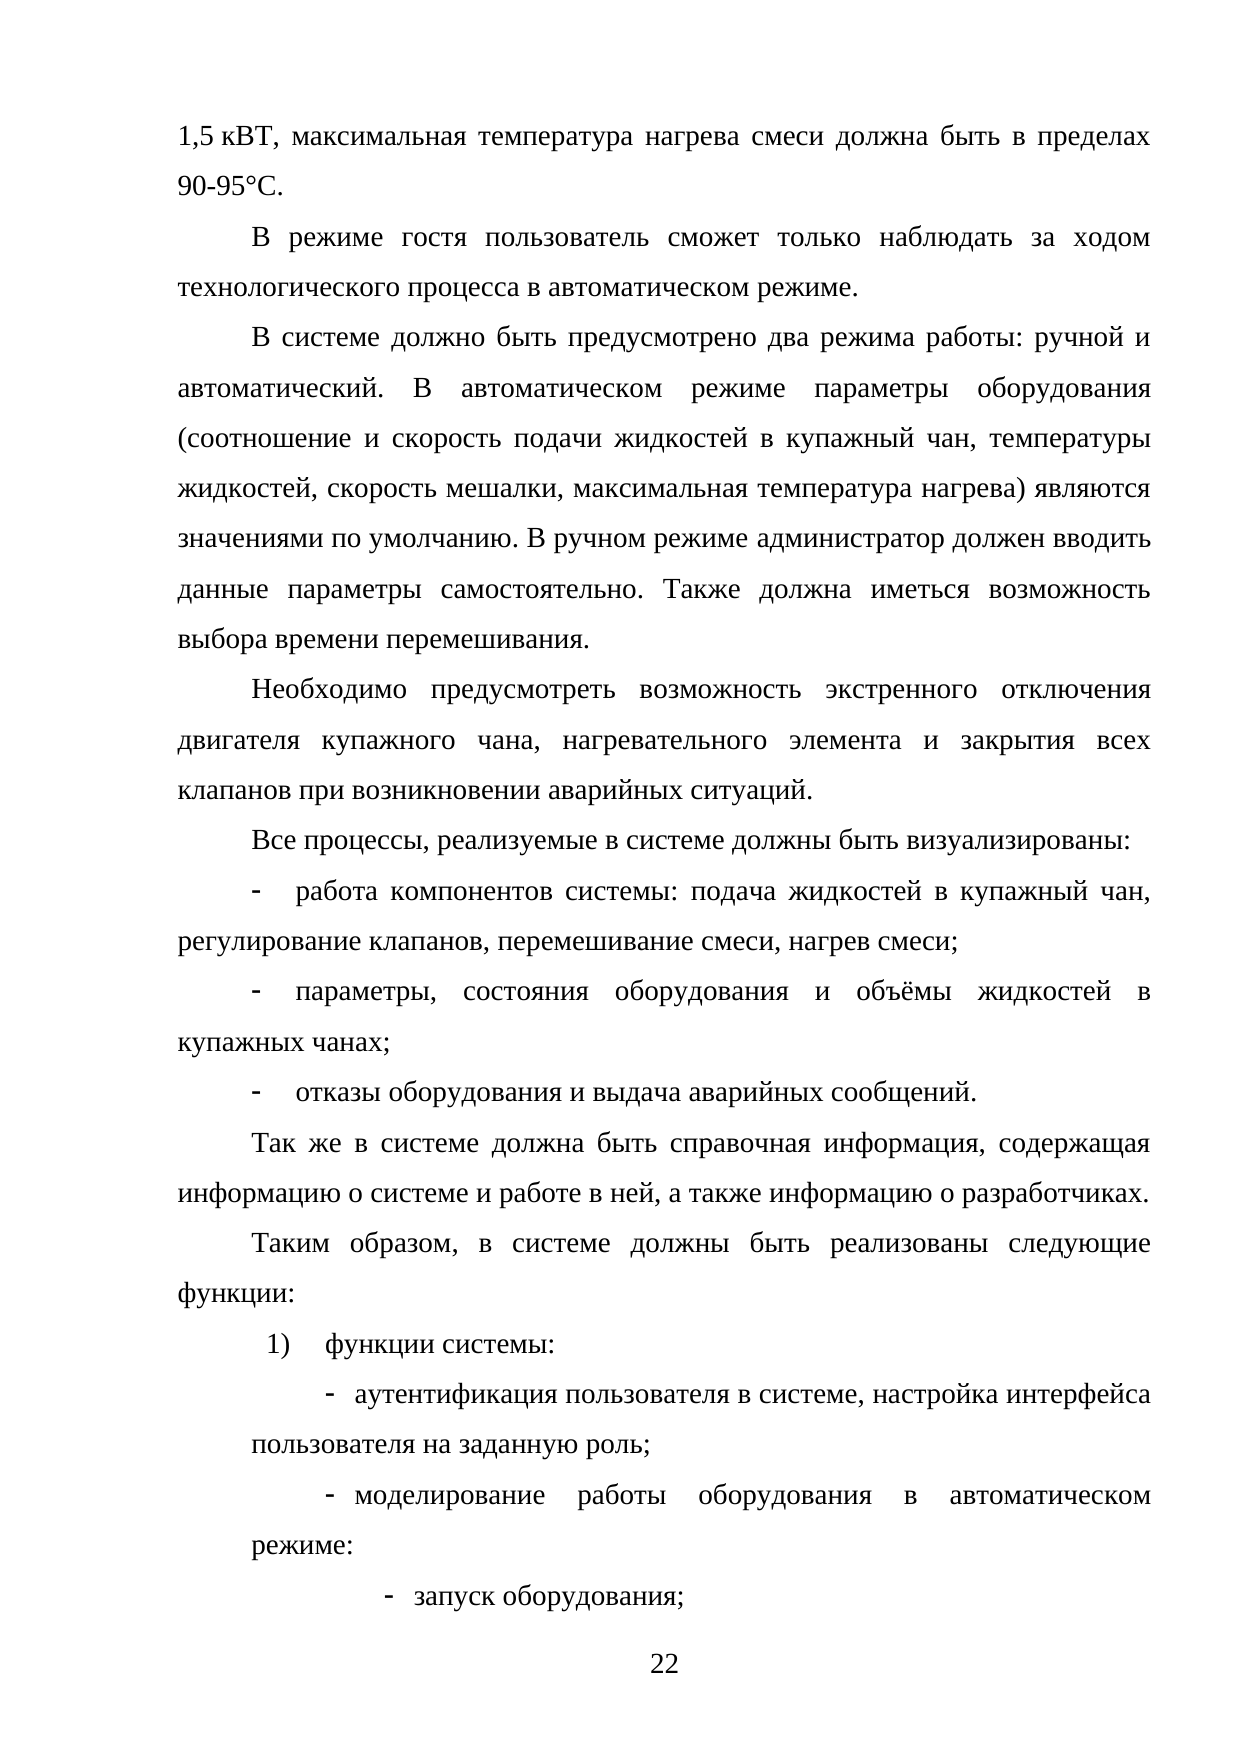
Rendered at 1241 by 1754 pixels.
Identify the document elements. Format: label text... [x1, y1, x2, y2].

text Таким образом, в системе должны быть реализованы следующие функции: [177, 1225, 1152, 1309]
list функции системы: [266, 1326, 1152, 1359]
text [177, 118, 1152, 202]
list моделирование работы оборудования в автоматическом режиме: [251, 1477, 1152, 1561]
text Необходимо предусмотреть возможность экстренного отключения двигателя купажного чана, нагревательного элемента и закрытия всех клапанов при возникновении аварийных ситуаций. [177, 672, 1152, 806]
list аутентификация пользователя в системе, настройка интерфейса пользователя на заданную роль; [251, 1376, 1152, 1460]
text В режиме гостя пользователь сможет только наблюдать за ходом технологического процесса в автоматическом режиме. [177, 219, 1152, 303]
text работа компонентов системы: подача жидкостей в купажный чан, регулирование клапанов, перемешивание смеси, нагрев смеси; [177, 873, 1152, 957]
text параметры, состояния оборудования и объёмы жидкостей в купажных чанах; [177, 973, 1152, 1057]
text Все процессы, реализуемые в системе должны быть визуализированы: [177, 822, 1152, 856]
text В системе должно быть предусмотрено два режима работы: ручной и автоматический. В автоматическом режиме параметры оборудования (соотношение и скорость подачи жидкостей в купажный чан, температуры жидкостей, скорость мешалки, максимальная температура нагрева) являются значениями по умолчанию. В ручном режиме администратор должен вводить данные параметры самостоятельно. Также должна иметься возможность выбора времени перемешивания. [177, 319, 1152, 655]
list запуск оборудования; [310, 1578, 1152, 1611]
text отказы оборудования и выдача аварийных сообщений. [177, 1074, 1152, 1108]
text Так же в системе должна быть справочная информация, содержащая информацию о системе и работе в ней, а также информацию о разработчиках. [177, 1125, 1152, 1208]
